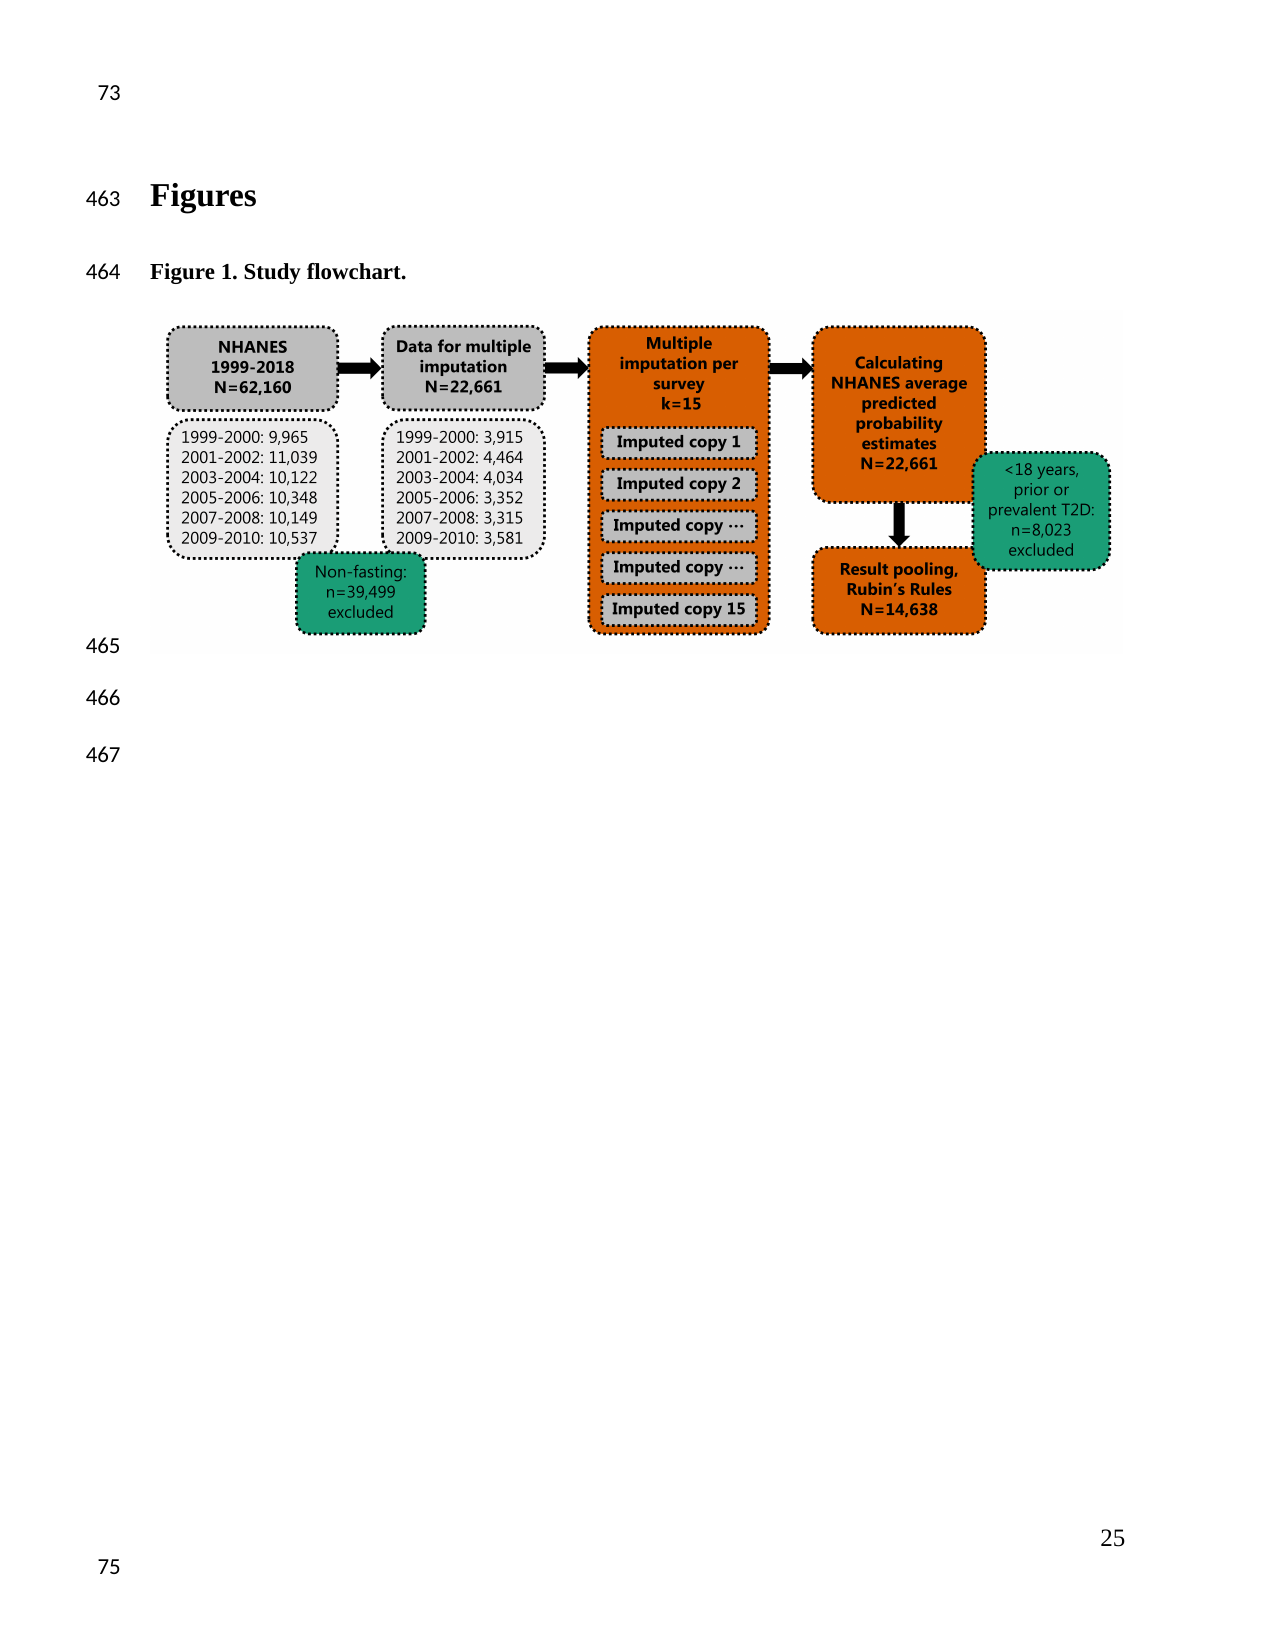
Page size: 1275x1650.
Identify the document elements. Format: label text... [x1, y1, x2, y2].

picture [150, 310, 1123, 654]
text Figure 1. Study flowchart. [150, 258, 1125, 284]
subtitle Figures [150, 175, 1125, 213]
